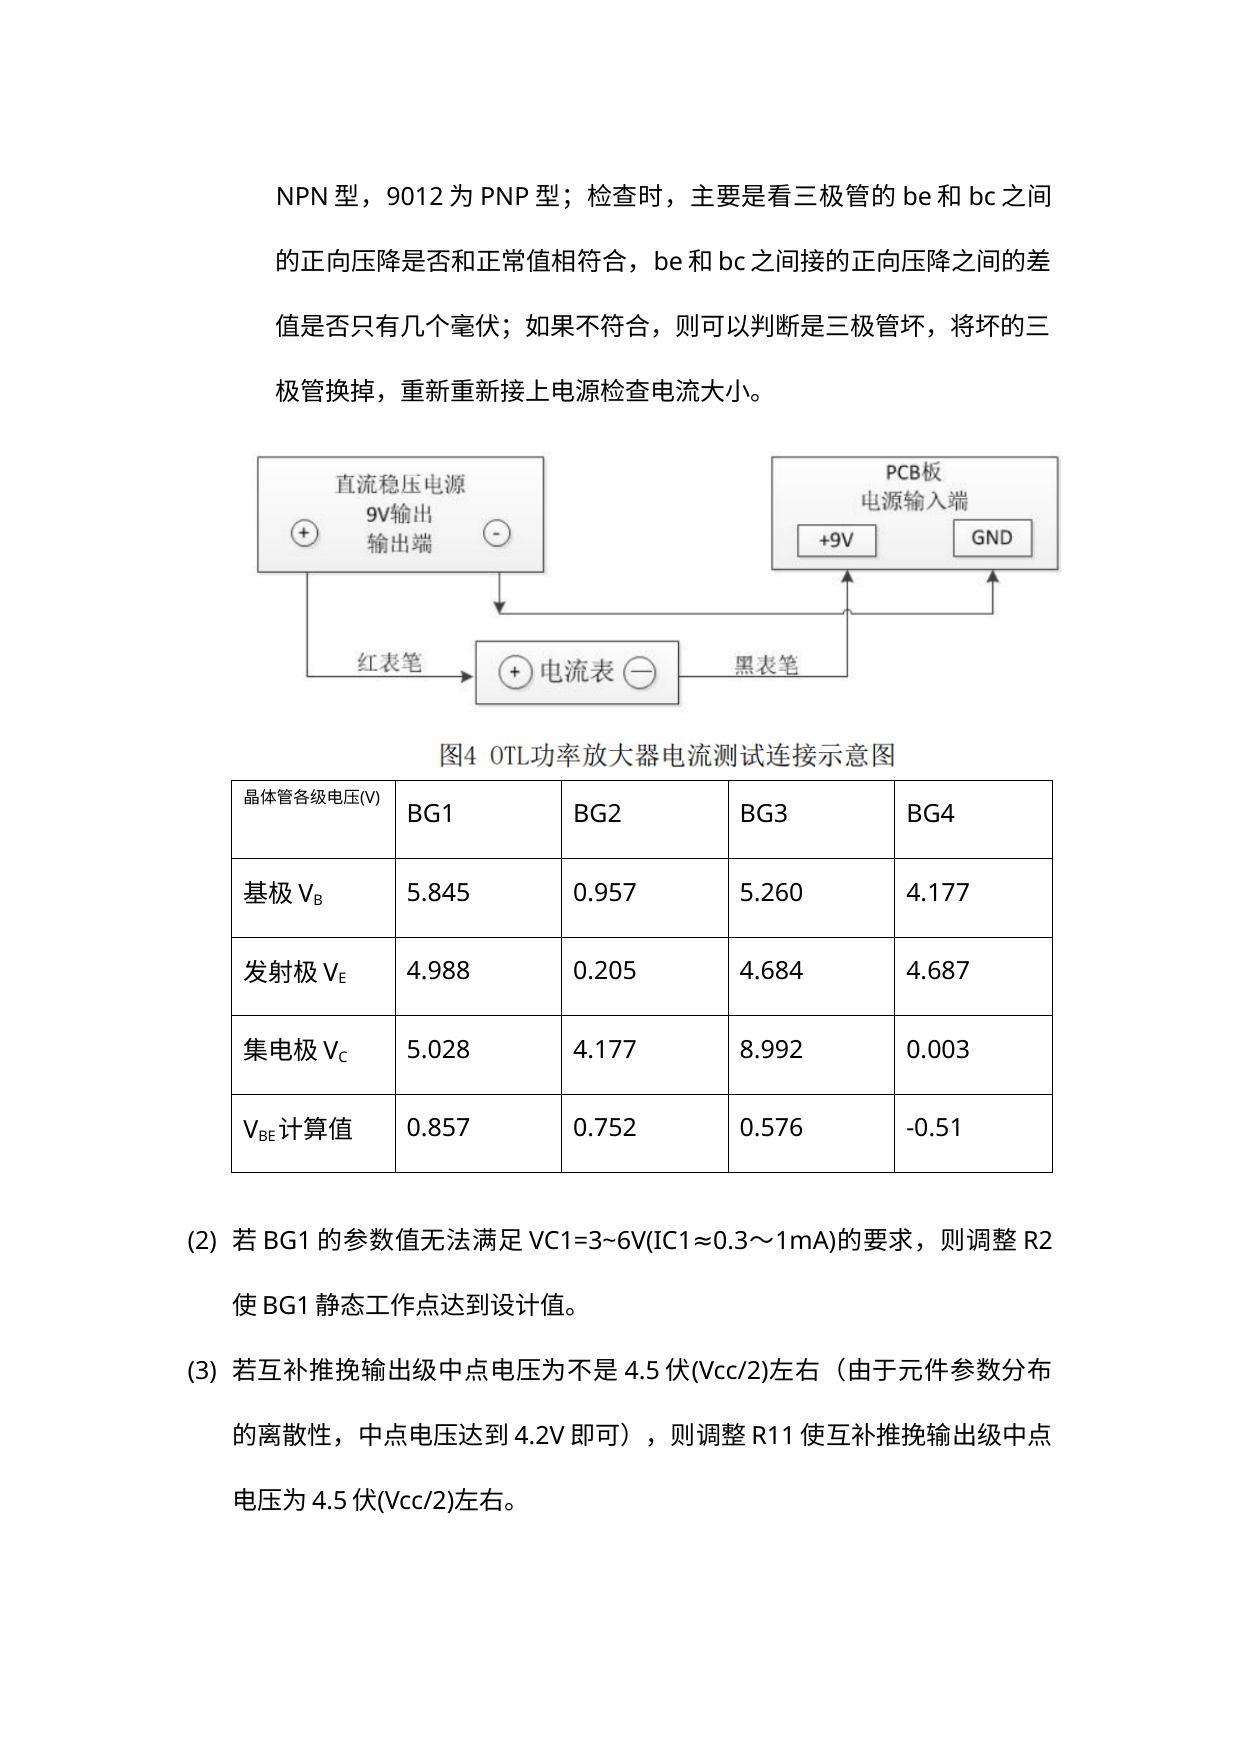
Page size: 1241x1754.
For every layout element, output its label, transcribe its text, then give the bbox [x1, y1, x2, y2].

table_cell 0.205 [562, 938, 728, 1015]
table_cell 5.028 [396, 1016, 561, 1094]
picture [231, 422, 1096, 775]
table_cell 0.003 [895, 1016, 1052, 1094]
table_cell 基极VB [232, 859, 395, 937]
table_cell 4.687 [895, 938, 1052, 1015]
table_header BG4 [895, 781, 1052, 858]
table_cell 发射极VE [232, 938, 395, 1015]
table_cell 0.752 [562, 1095, 728, 1172]
list 若互补推挽输出级中点电压为不是4.5伏(Vcc/2)左右（由于元件参数分布的离散性，中点电压达到4.2V即可），则调整R11使互补推挽输出级中点电压为4.5伏(Vcc/2)左右。 [187, 1336, 1053, 1531]
table_cell 8.992 [729, 1016, 894, 1094]
table_cell 5.260 [729, 859, 894, 937]
table_cell 4.988 [396, 938, 561, 1015]
table_cell 4.177 [562, 1016, 728, 1094]
table_cell 0.857 [396, 1095, 561, 1172]
table_header BG3 [729, 781, 894, 858]
table_cell 0.957 [562, 859, 728, 937]
list 若BG1的参数值无法满足VC1=3~6V(IC1≈0.3～1mA)的要求，则调整R2使BG1静态工作点达到设计值。 [187, 1206, 1053, 1336]
table_cell -0.51 [895, 1095, 1052, 1172]
table_header 晶体管各级电压(V) [232, 781, 395, 858]
table_cell 5.845 [396, 859, 561, 937]
table_cell 4.177 [895, 859, 1052, 937]
table_cell 0.576 [729, 1095, 894, 1172]
table_cell VBE计算值 [232, 1095, 395, 1172]
table_header BG2 [562, 781, 728, 858]
table_cell 集电极VC [232, 1016, 395, 1094]
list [231, 162, 1053, 422]
table_cell 4.684 [729, 938, 894, 1015]
table_header BG1 [396, 781, 561, 858]
